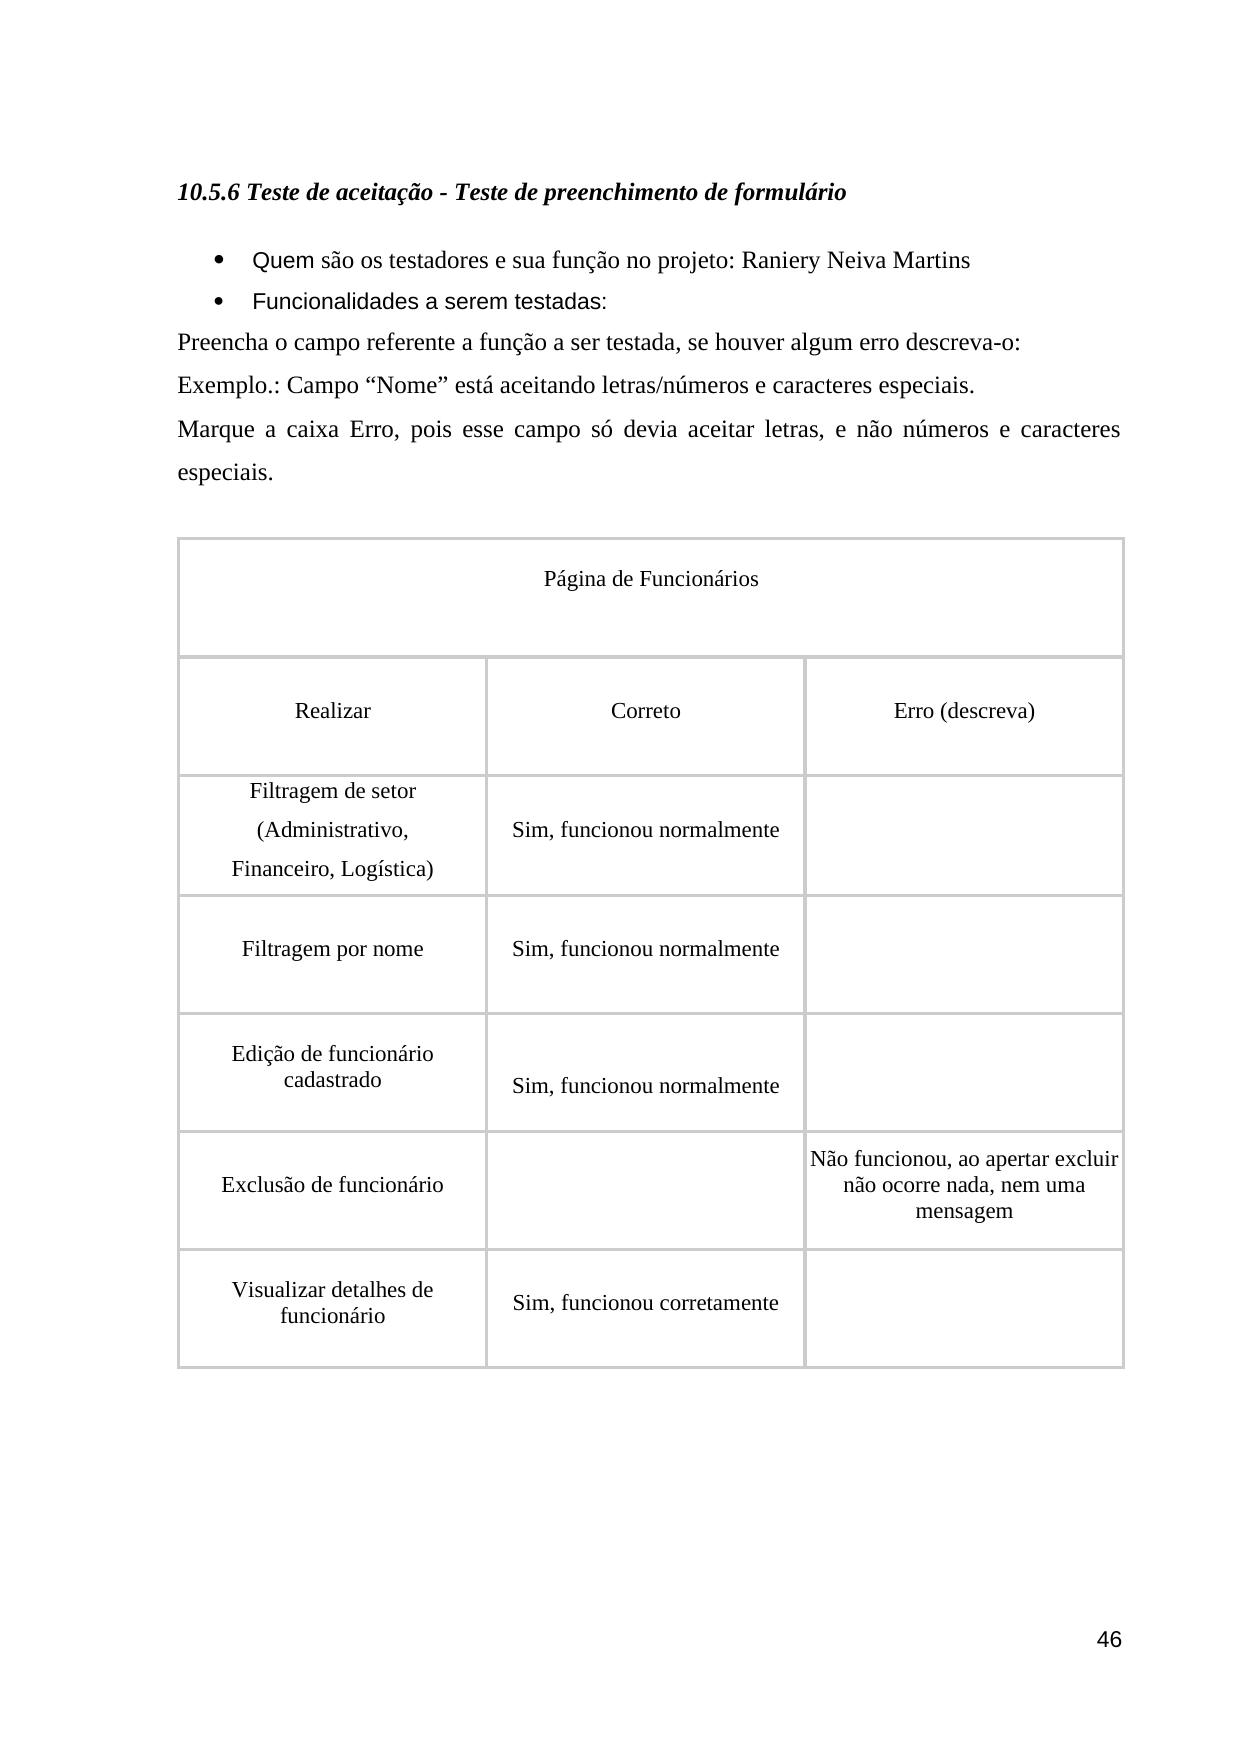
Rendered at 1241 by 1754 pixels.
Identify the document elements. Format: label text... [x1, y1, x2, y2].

table_cell Visualizar detalhes de funcionário [180, 1251, 485, 1366]
list Quem são os testadores e sua função no projeto: Raniery Neiva Martins [214, 245, 1122, 273]
table_cell Exclusão de funcionário [180, 1133, 485, 1248]
list Funcionalidades a serem testadas: [214, 288, 1122, 314]
table_cell Correto [488, 659, 803, 773]
text Marque a caixa Erro, pois esse campo só devia aceitar letras, e não números e caracteres especiais. [177, 414, 1122, 486]
subtitle 10.5.6 Teste de aceitação - Teste de preenchimento de formulário [177, 177, 1122, 206]
table_cell Sim, funcionou normalmente [488, 777, 803, 894]
table_cell Realizar [180, 659, 485, 773]
table_cell Filtragem por nome [180, 897, 485, 1012]
table_cell [488, 1133, 803, 1248]
table_cell Filtragem de setor (Administrativo, Financeiro, Logística) [180, 777, 485, 894]
text Exemplo.: Campo “Nome” está aceitando letras/números e caracteres especiais. [177, 371, 1122, 399]
table_cell Sim, funcionou normalmente [488, 1015, 803, 1130]
table_cell Edição de funcionário cadastrado [180, 1015, 485, 1130]
table_cell Sim, funcionou corretamente [488, 1251, 803, 1366]
table_header Página de Funcionários [180, 540, 1122, 655]
table_cell [807, 1251, 1122, 1366]
table_cell [807, 777, 1122, 894]
text Preencha o campo referente a função a ser testada, se houver algum erro descreva-o: [177, 327, 1122, 356]
table_cell [807, 1015, 1122, 1130]
table_cell Erro (descreva) [807, 659, 1122, 773]
table_cell Sim, funcionou normalmente [488, 897, 803, 1012]
table_cell Não funcionou, ao apertar excluir não ocorre nada, nem uma mensagem [807, 1133, 1122, 1248]
table_cell [807, 897, 1122, 1012]
